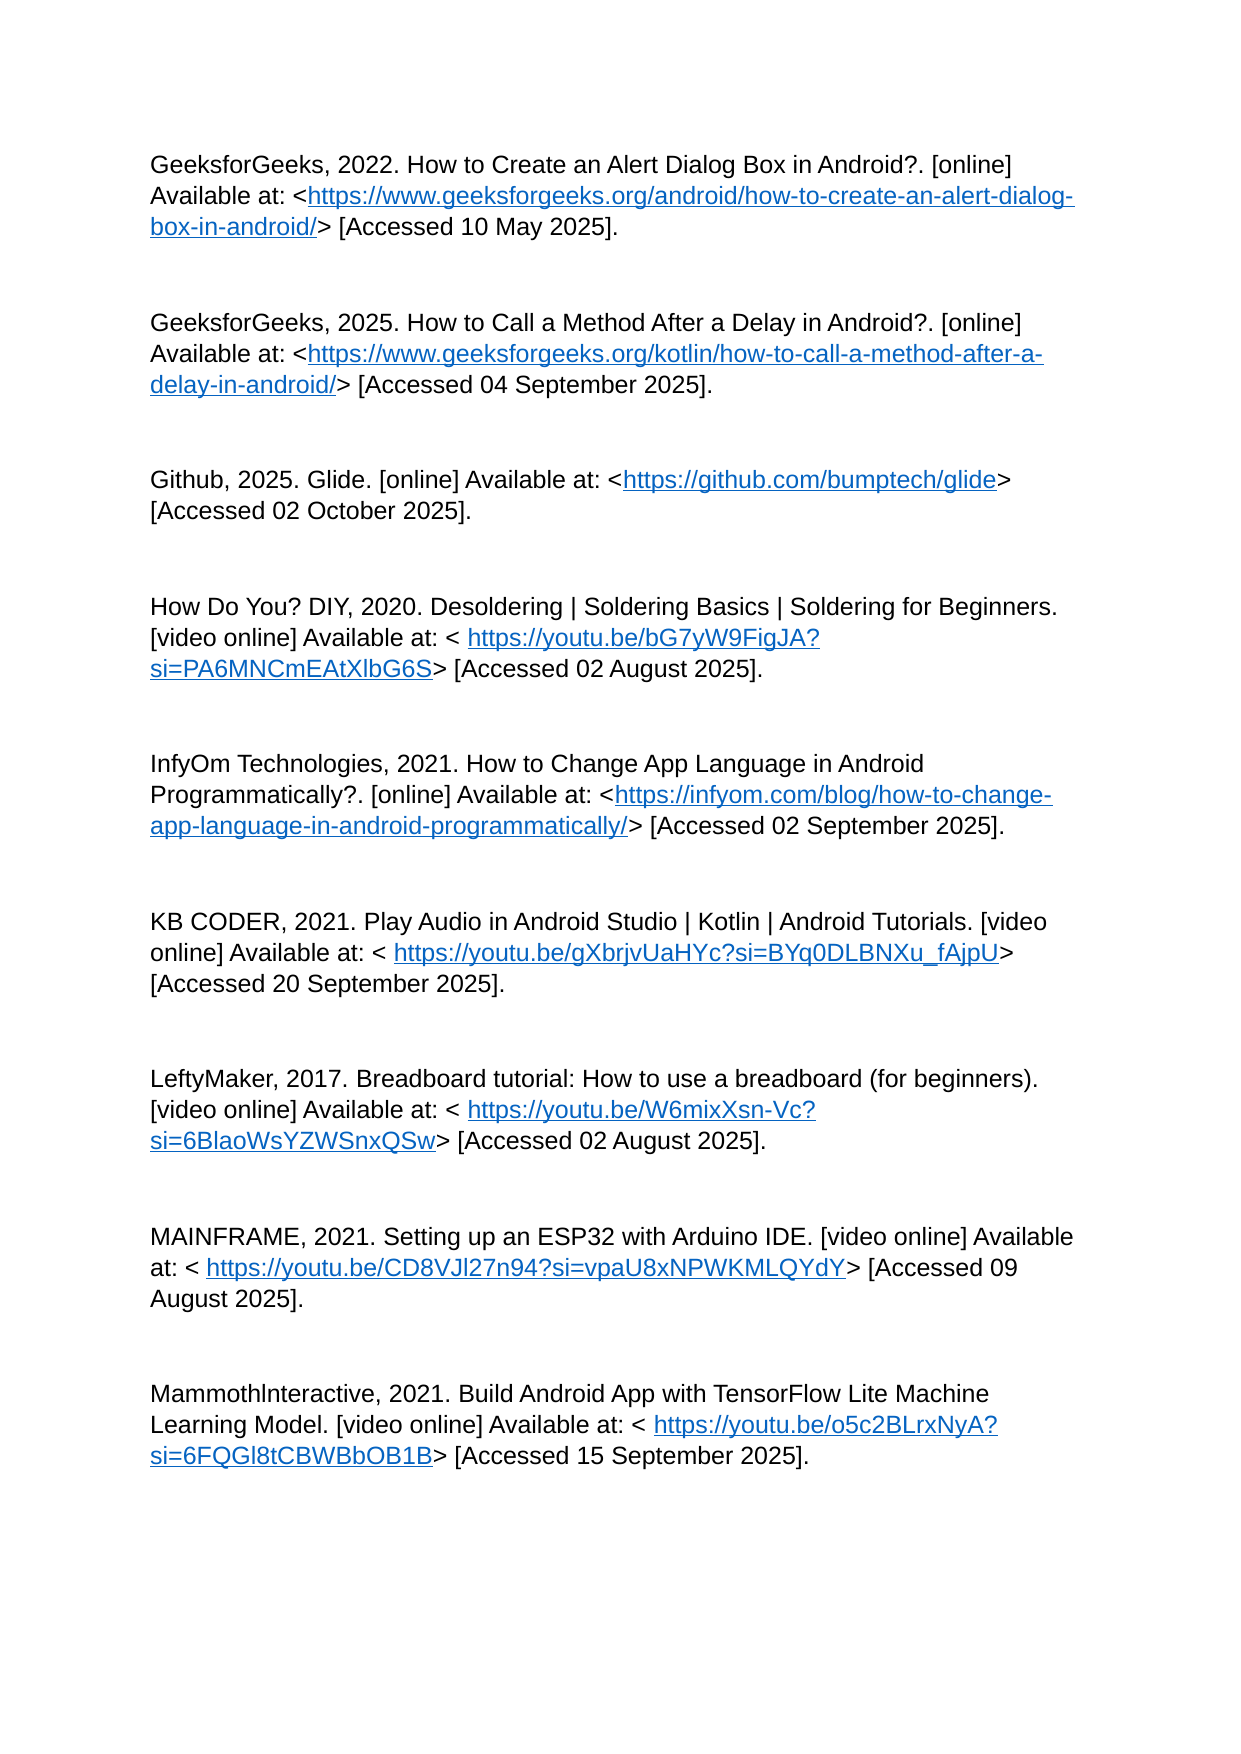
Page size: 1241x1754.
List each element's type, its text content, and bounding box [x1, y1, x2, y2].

text InfyOm Technologies, 2021. How to Change App Language in Android Programmatically?. [online] Available at: <https://infyom.com/blog/how-to-change-app-language-in-android-programmatically/> [Accessed 02 September 2025]. [150, 749, 1090, 840]
text Mammothlnteractive, 2021. Build Android App with TensorFlow Lite Machine Learning Model. [video online] Available at: < https://youtu.be/o5c2BLrxNyA?si=6FQGl8tCBWBbOB1B> [Accessed 15 September 2025]. [150, 1379, 1090, 1470]
text MAINFRAME, 2021. Setting up an ESP32 with Arduino IDE. [video online] Available at: < https://youtu.be/CD8VJl27n94?si=vpaU8xNPWKMLQYdY> [Accessed 09 August 2025]. [150, 1221, 1090, 1312]
text GeeksforGeeks, 2022. How to Create an Alert Dialog Box in Android?. [online] Available at: <https://www.geeksforgeeks.org/android/how-to-create-an-alert-dialog-box-in-android/> [Accessed 10 May 2025]. [150, 150, 1090, 241]
text How Do You? DIY, 2020. Desoldering | Soldering Basics | Soldering for Beginners. [video online] Available at: < https://youtu.be/bG7yW9FigJA?si=PA6MNCmEAtXlbG6S> [Accessed 02 August 2025]. [150, 591, 1090, 682]
text Github, 2025. Glide. [online] Available at: <https://github.com/bumptech/glide> [Accessed 02 October 2025]. [150, 465, 1090, 525]
text GeeksforGeeks, 2025. How to Call a Method After a Delay in Android?. [online] Available at: <https://www.geeksforgeeks.org/kotlin/how-to-call-a-method-after-a-delay-in-android/> [Accessed 04 September 2025]. [150, 307, 1090, 398]
text LeftyMaker, 2017. Breadboard tutorial: How to use a breadboard (for beginners). [video online] Available at: < https://youtu.be/W6mixXsn-Vc?si=6BlaoWsYZWSnxQSw> [Accessed 02 August 2025]. [150, 1064, 1090, 1155]
text KB CODER, 2021. Play Audio in Android Studio | Kotlin | Android Tutorials. [video online] Available at: < https://youtu.be/gXbrjvUaHYc?si=BYq0DLBNXu_fAjpU> [Accessed 20 September 2025]. [150, 906, 1090, 997]
